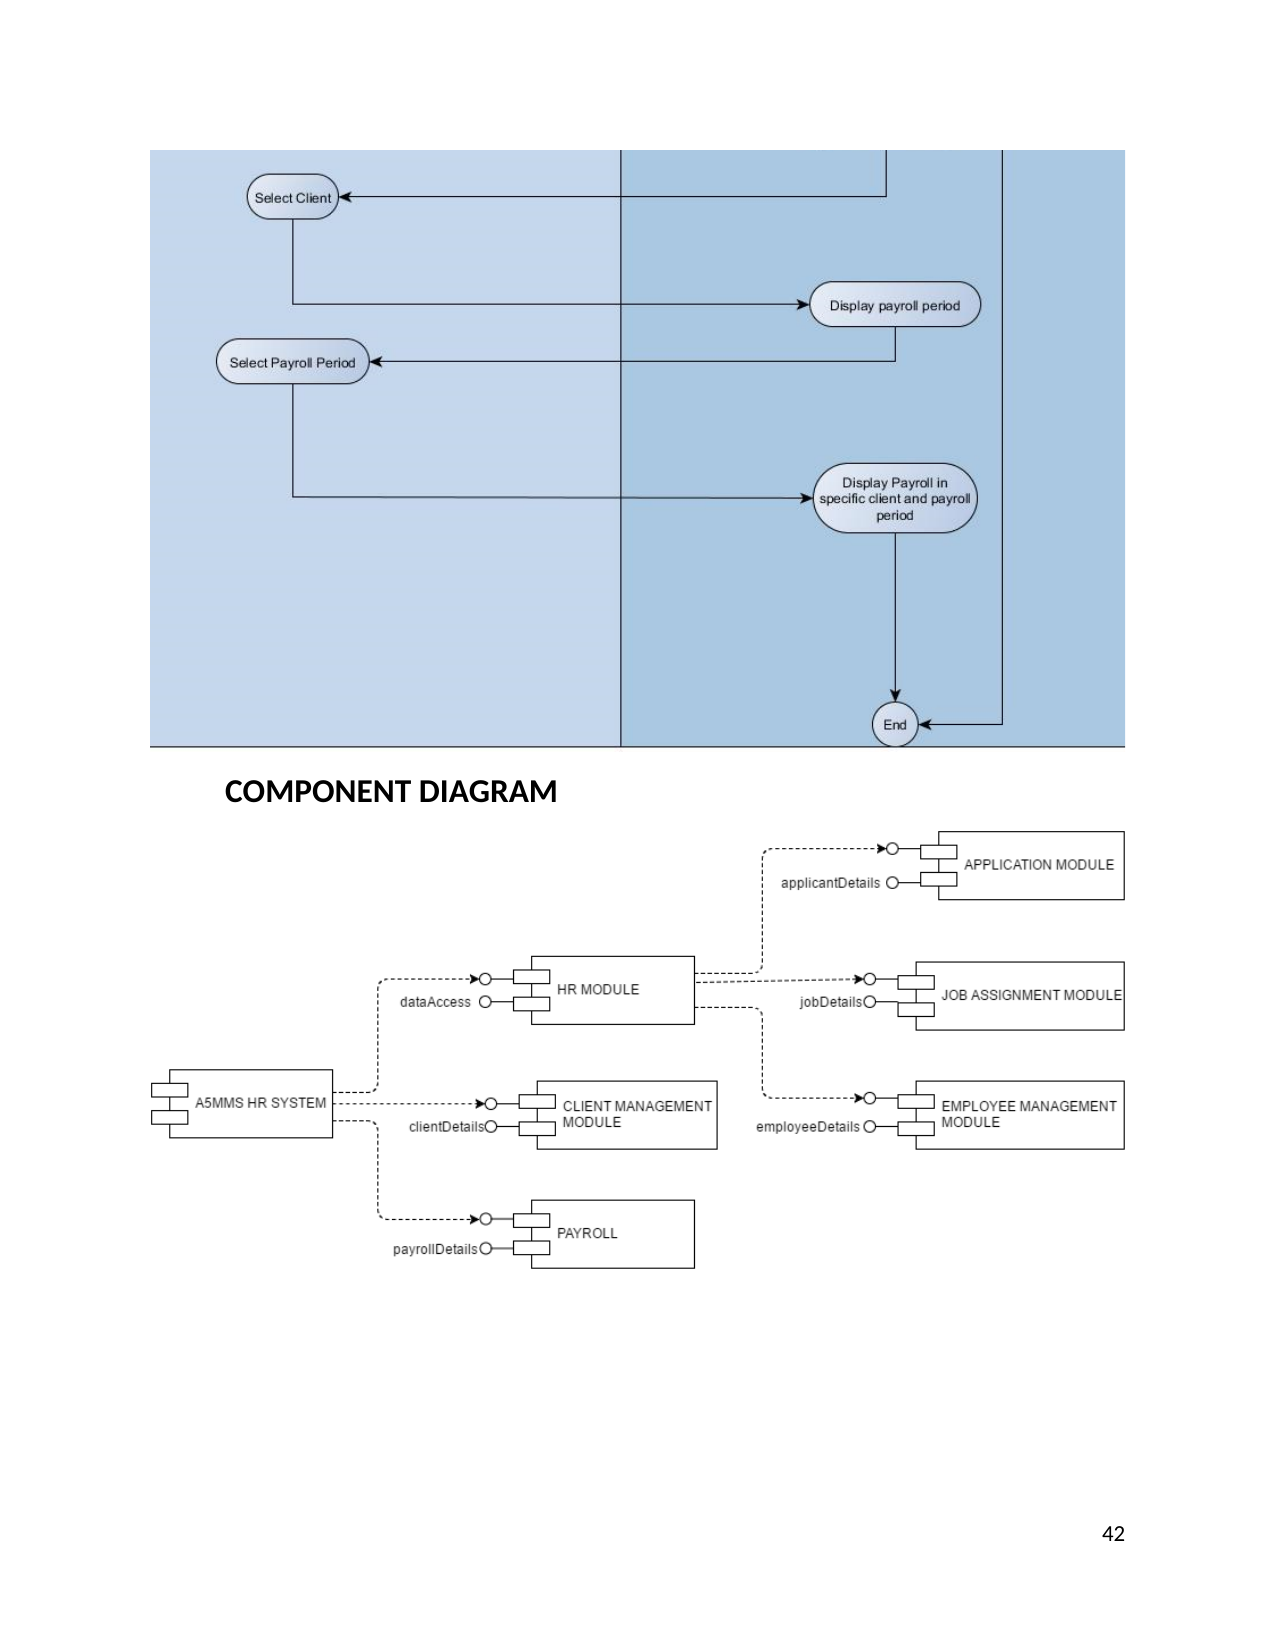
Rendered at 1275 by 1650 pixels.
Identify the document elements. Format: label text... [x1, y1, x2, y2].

text COMPONENT DIAGRAM [150, 770, 1125, 811]
picture [150, 150, 1125, 752]
